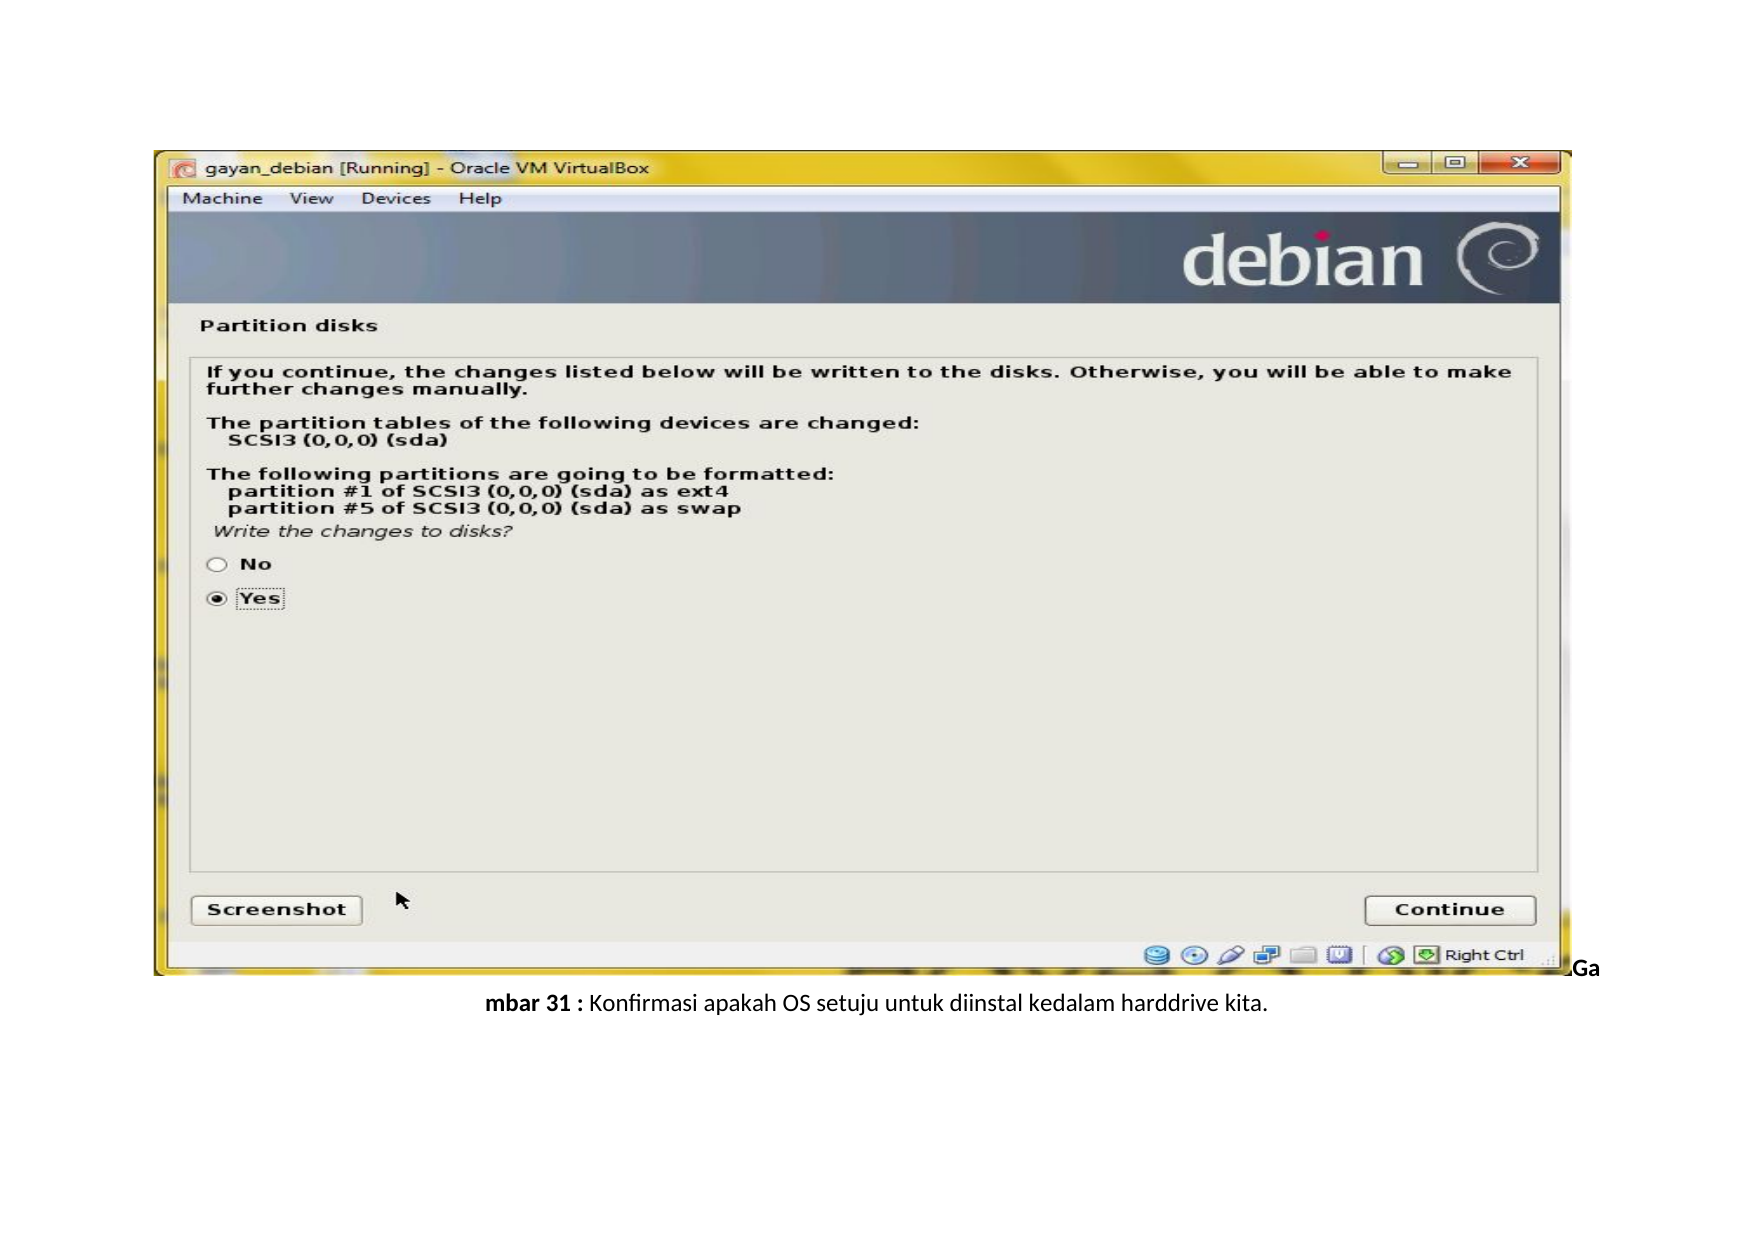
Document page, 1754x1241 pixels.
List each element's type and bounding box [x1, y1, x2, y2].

picture [153, 150, 1572, 976]
text [150, 150, 1604, 1017]
